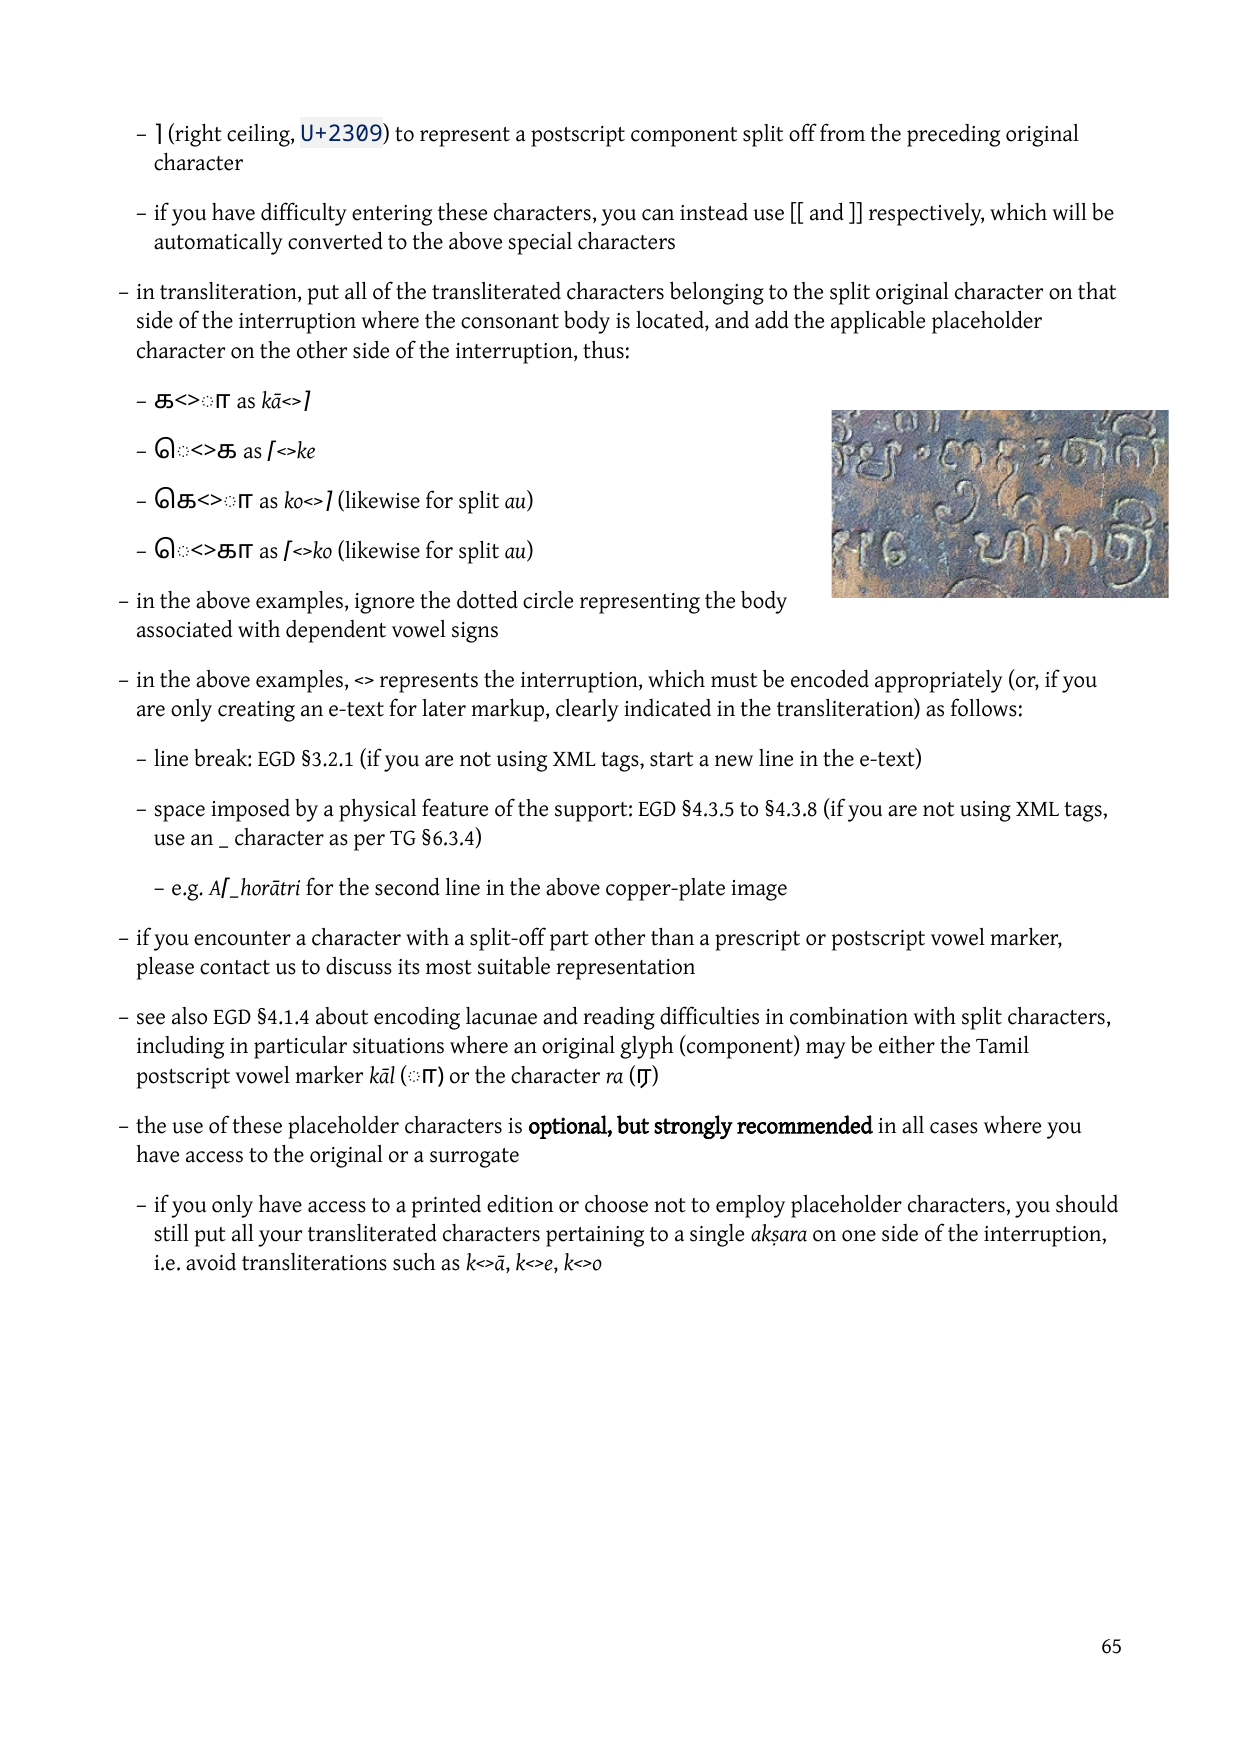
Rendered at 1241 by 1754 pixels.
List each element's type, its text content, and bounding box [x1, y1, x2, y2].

list in the above examples, <> represents the interruption, which must be encoded appropriately (or, if you are only creating an e-text for later markup, clearly indicated in the transliteration) as follows: [118, 664, 1122, 722]
list if you have difficulty entering these characters, you can instead use [[ and ]] respectively, which will be automatically converted to the above special characters [136, 197, 1122, 256]
list க<>ா as kā<>⌉ [136, 385, 1122, 414]
list see also EGD §4.1.4 about encoding lacunae and reading difficulties in combination with split characters, including in particular situations where an original glyph (component) may be either the Tamil postscript vowel marker kāl (ா) or the character ra (ர) [118, 1001, 1122, 1089]
list in the above examples, ignore the dotted circle representing the body associated with dependent vowel signs [118, 585, 1122, 643]
picture [831, 410, 1169, 598]
list line break: EGD §3.2.1 (if you are not using XML tags, start a new line in the e-text) [136, 743, 1122, 772]
list space imposed by a physical feature of the support: EGD §4.3.5 to §4.3.8 (if you are not using XML tags, use an _ character as per TG §6.3.4) [136, 793, 1122, 851]
list the use of these placeholder characters is optional, but strongly recommended in all cases where you have access to the original or a surrogate [118, 1110, 1122, 1168]
list கெ<>ா as ko<>⌉ (likewise for split au) [136, 485, 831, 514]
list ெ<>க as ⌈<>ke [136, 435, 831, 464]
list ⌉ (right ceiling, U+2309) to represent a postscript component split off from the preceding original character [136, 118, 1122, 176]
list ெ<>கா as ⌈<>ko (likewise for split au) [136, 535, 831, 564]
list if you encounter a character with a split-off part other than a prescript or postscript vowel marker, please contact us to discuss its most suitable representation [118, 922, 1122, 981]
list e.g. A⌈_horātri for the second line in the above copper-plate image [153, 872, 1122, 901]
list in transliteration, put all of the transliterated characters belonging to the split original character on that side of the interruption where the consonant body is located, and add the applicable placeholder character on the other side of the interruption, thus: [118, 276, 1122, 364]
list if you only have access to a printed edition or choose not to employ placeholder characters, you should still put all your transliterated characters pertaining to a single akṣara on one side of the interruption, i.e. avoid transliterations such as k<>ā, k<>e, k<>o [136, 1189, 1122, 1276]
